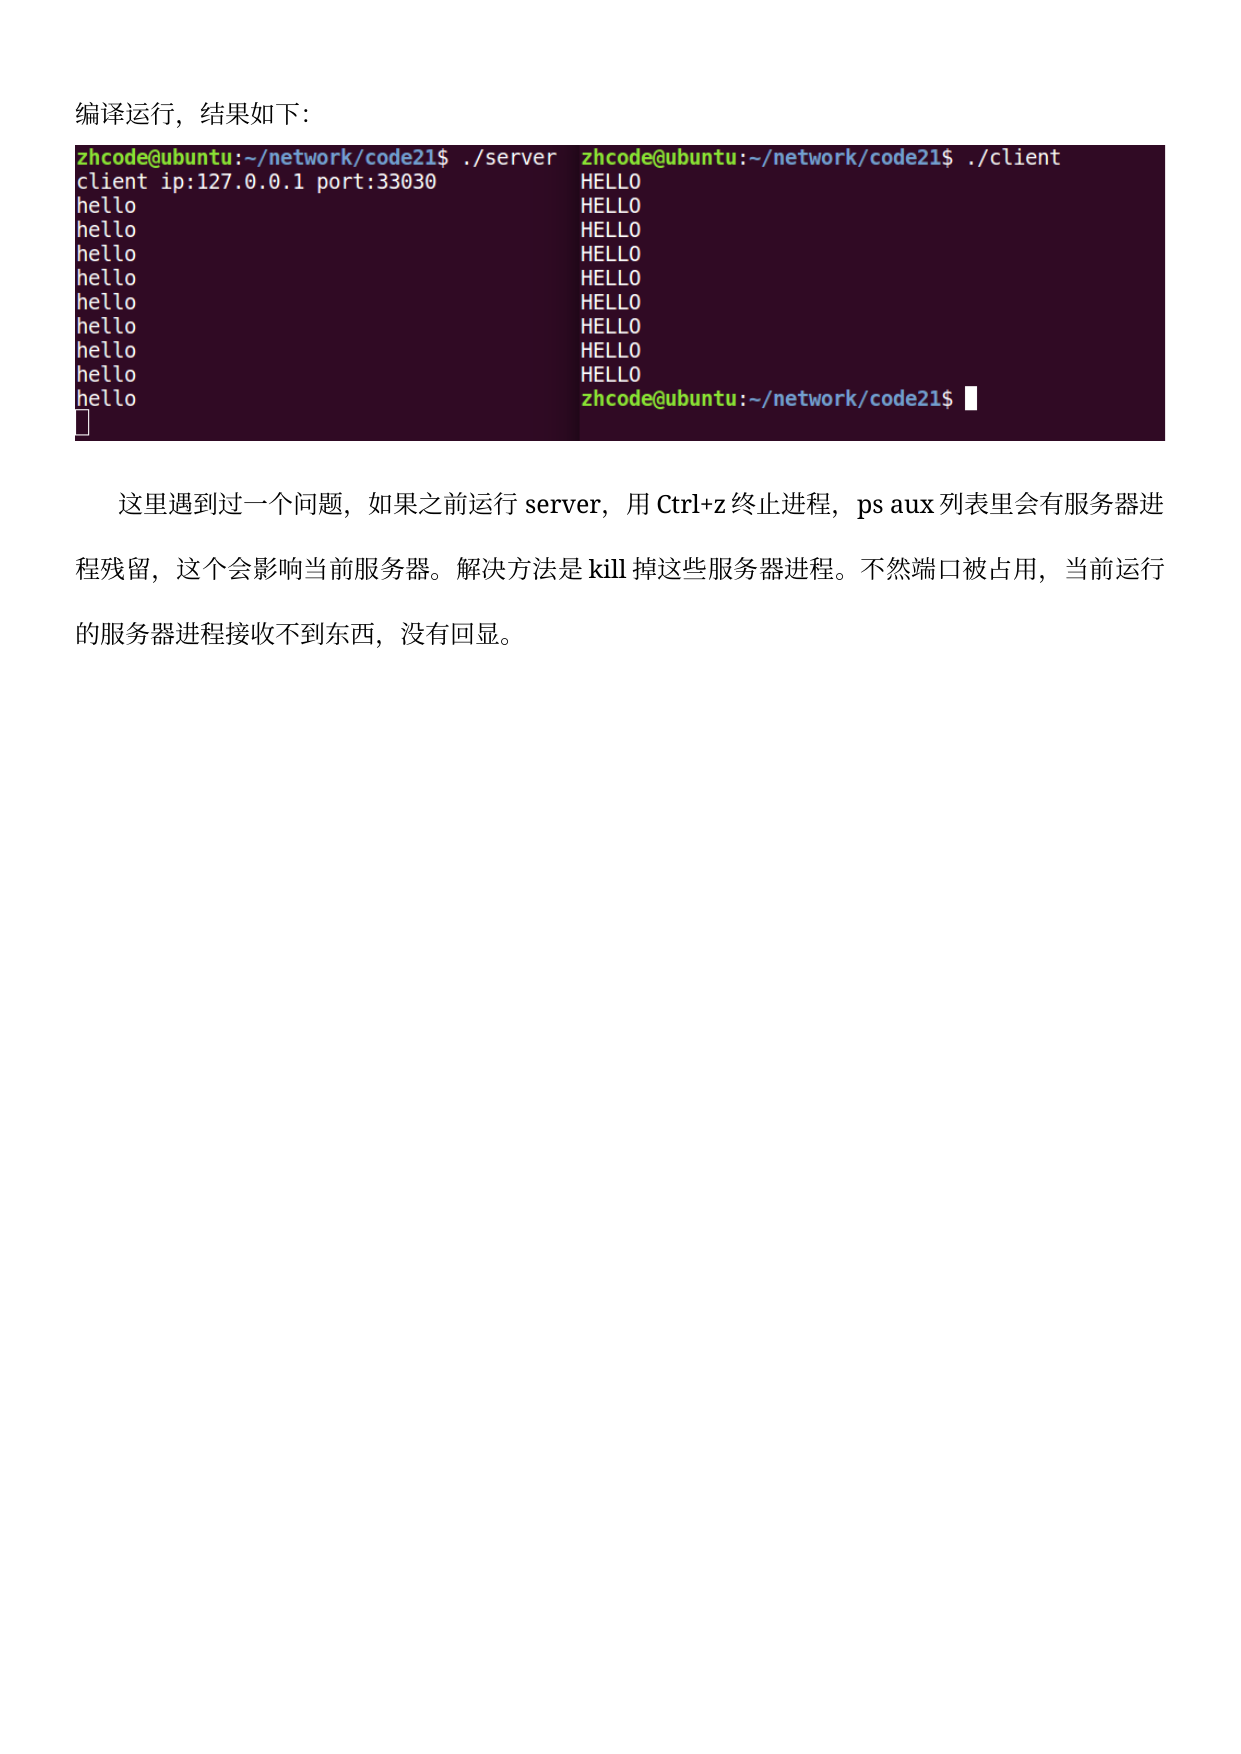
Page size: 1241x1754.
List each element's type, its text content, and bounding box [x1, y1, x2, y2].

picture [75, 145, 1166, 441]
text 这里遇到过一个问题，如果之前运行server，用Ctrl+z终止进程，ps aux列表里会有服务器进程残留，这个会影响当前服务器。解决方法是kill掉这些服务器进程。不然端口被占用，当前运行的服务器进程接收不到东西，没有回显。 [75, 471, 1165, 666]
text 编译运行，结果如下： [75, 81, 1165, 145]
